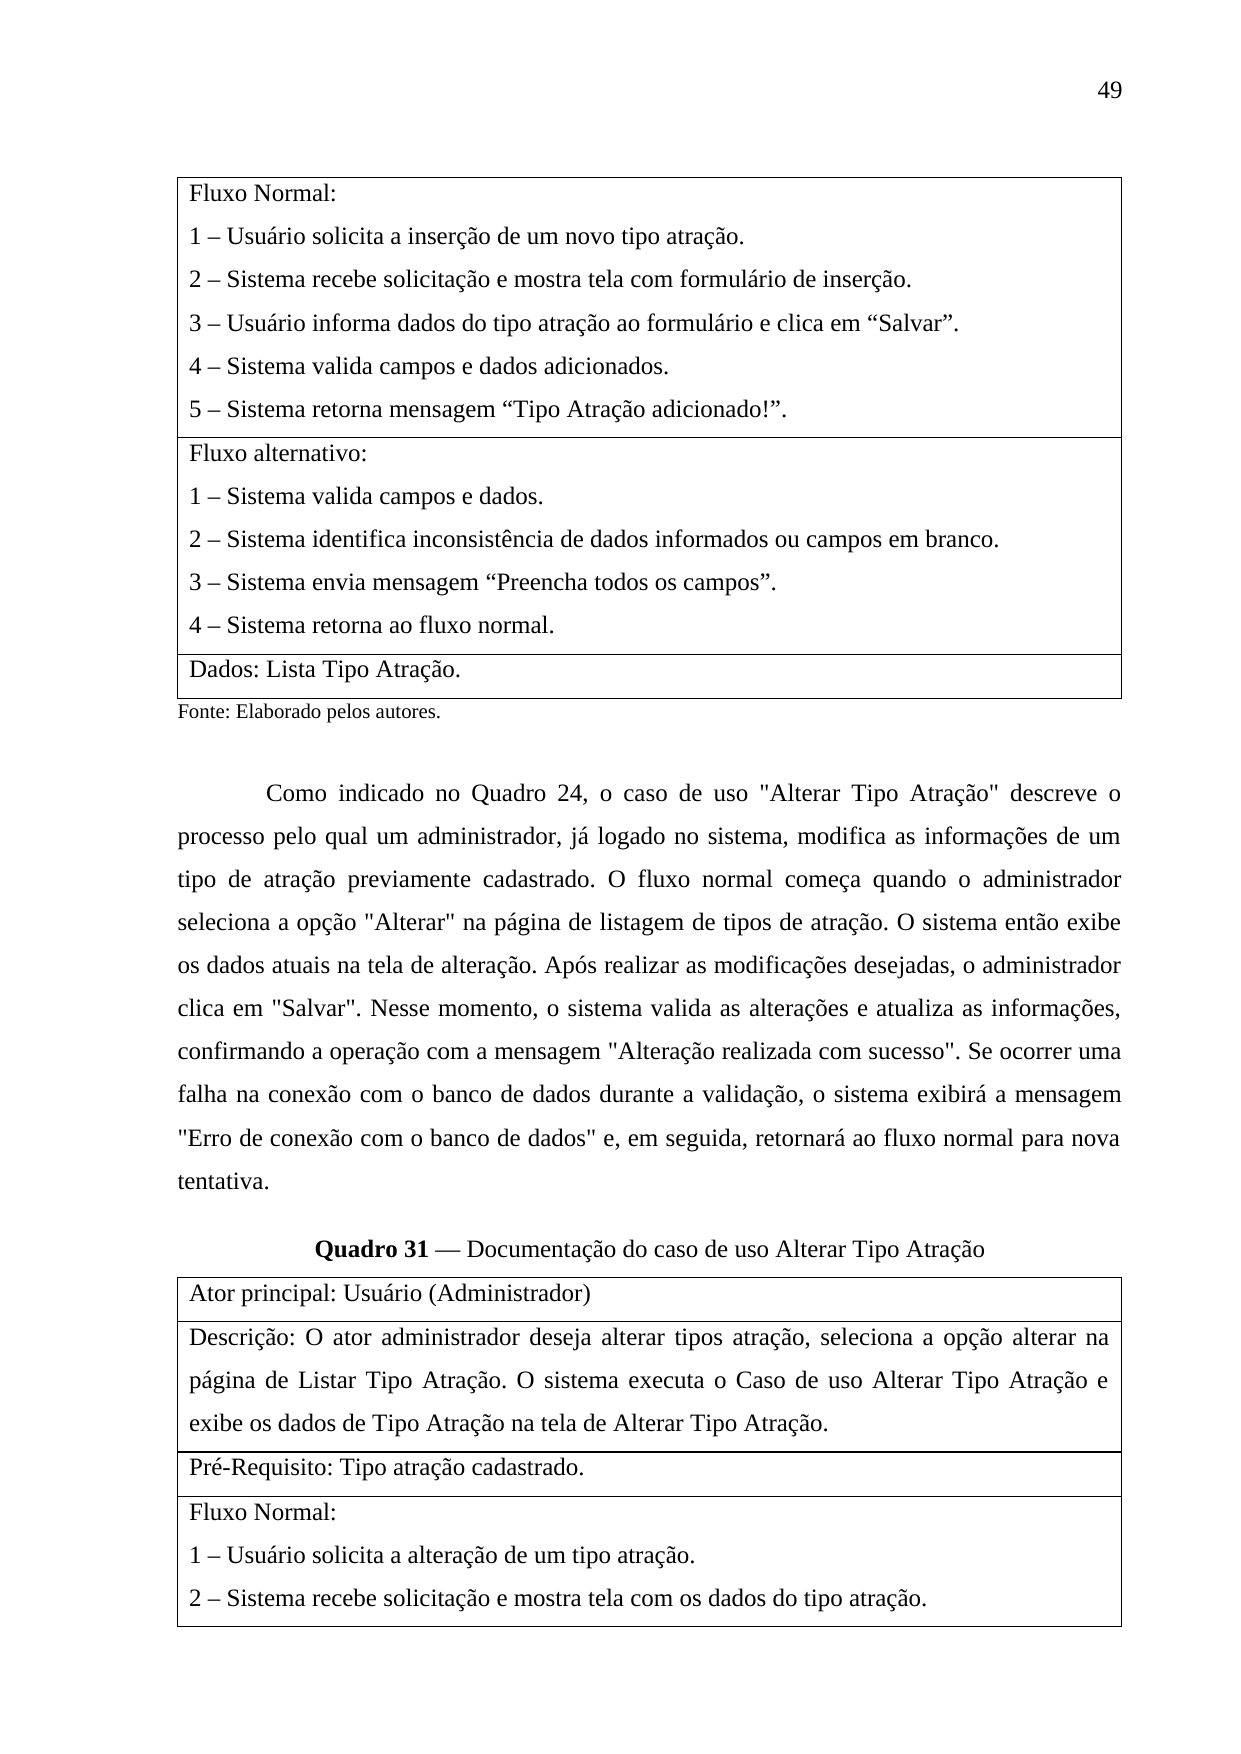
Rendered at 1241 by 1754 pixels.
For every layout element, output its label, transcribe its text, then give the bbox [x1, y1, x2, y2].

text Fonte: Elaborado pelos autores. [177, 699, 1122, 723]
table_cell Dados: Lista Tipo Atração. [178, 655, 1121, 697]
table_cell Pré-Requisito: Tipo atração cadastrado. [178, 1453, 1121, 1496]
table_cell Descrição: O ator administrador deseja alterar tipos atração, seleciona a opção alterar na página de Listar Tipo Atração. O sistema executa o Caso de uso Alterar Tipo Atração e exibe os dados de Tipo Atração na tela de Alterar Tipo Atração. [178, 1322, 1121, 1451]
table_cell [178, 1497, 1121, 1626]
table_cell Fluxo Normal: 1 – Usuário solicita a inserção de um novo tipo atração. 2 – Sistema recebe solicitação e mostra tela com formulário de inserção. 3 – Usuário informa dados do tipo atração ao formulário e clica em “Salvar”. 4 – Sistema valida campos e dados adicionados. 5 – Sistema retorna mensagem “Tipo Atração adicionado!”. [178, 178, 1121, 437]
text Quadro 31 — Documentação do caso de uso Alterar Tipo Atração [177, 1234, 1122, 1263]
text Como indicado no Quadro 24, o caso de uso "Alterar Tipo Atração" descreve o processo pelo qual um administrador, já logado no sistema, modifica as informações de um tipo de atração previamente cadastrado. O fluxo normal começa quando o administrador seleciona a opção "Alterar" na página de listagem de tipos de atração. O sistema então exibe os dados atuais na tela de alteração. Após realizar as modificações desejadas, o administrador clica em "Salvar". Nesse momento, o sistema valida as alterações e atualiza as informações, confirmando a operação com a mensagem "Alteração realizada com sucesso". Se ocorrer uma falha na conexão com o banco de dados durante a validação, o sistema exibirá a mensagem "Erro de conexão com o banco de dados" e, em seguida, retornará ao fluxo normal para nova tentativa. [177, 778, 1122, 1194]
table_header Ator principal: Usuário (Administrador) [178, 1278, 1121, 1321]
table_cell Fluxo alternativo: 1 – Sistema valida campos e dados. 2 – Sistema identifica inconsistência de dados informados ou campos em branco. 3 – Sistema envia mensagem “Preencha todos os campos”. 4 – Sistema retorna ao fluxo normal. [178, 438, 1121, 653]
